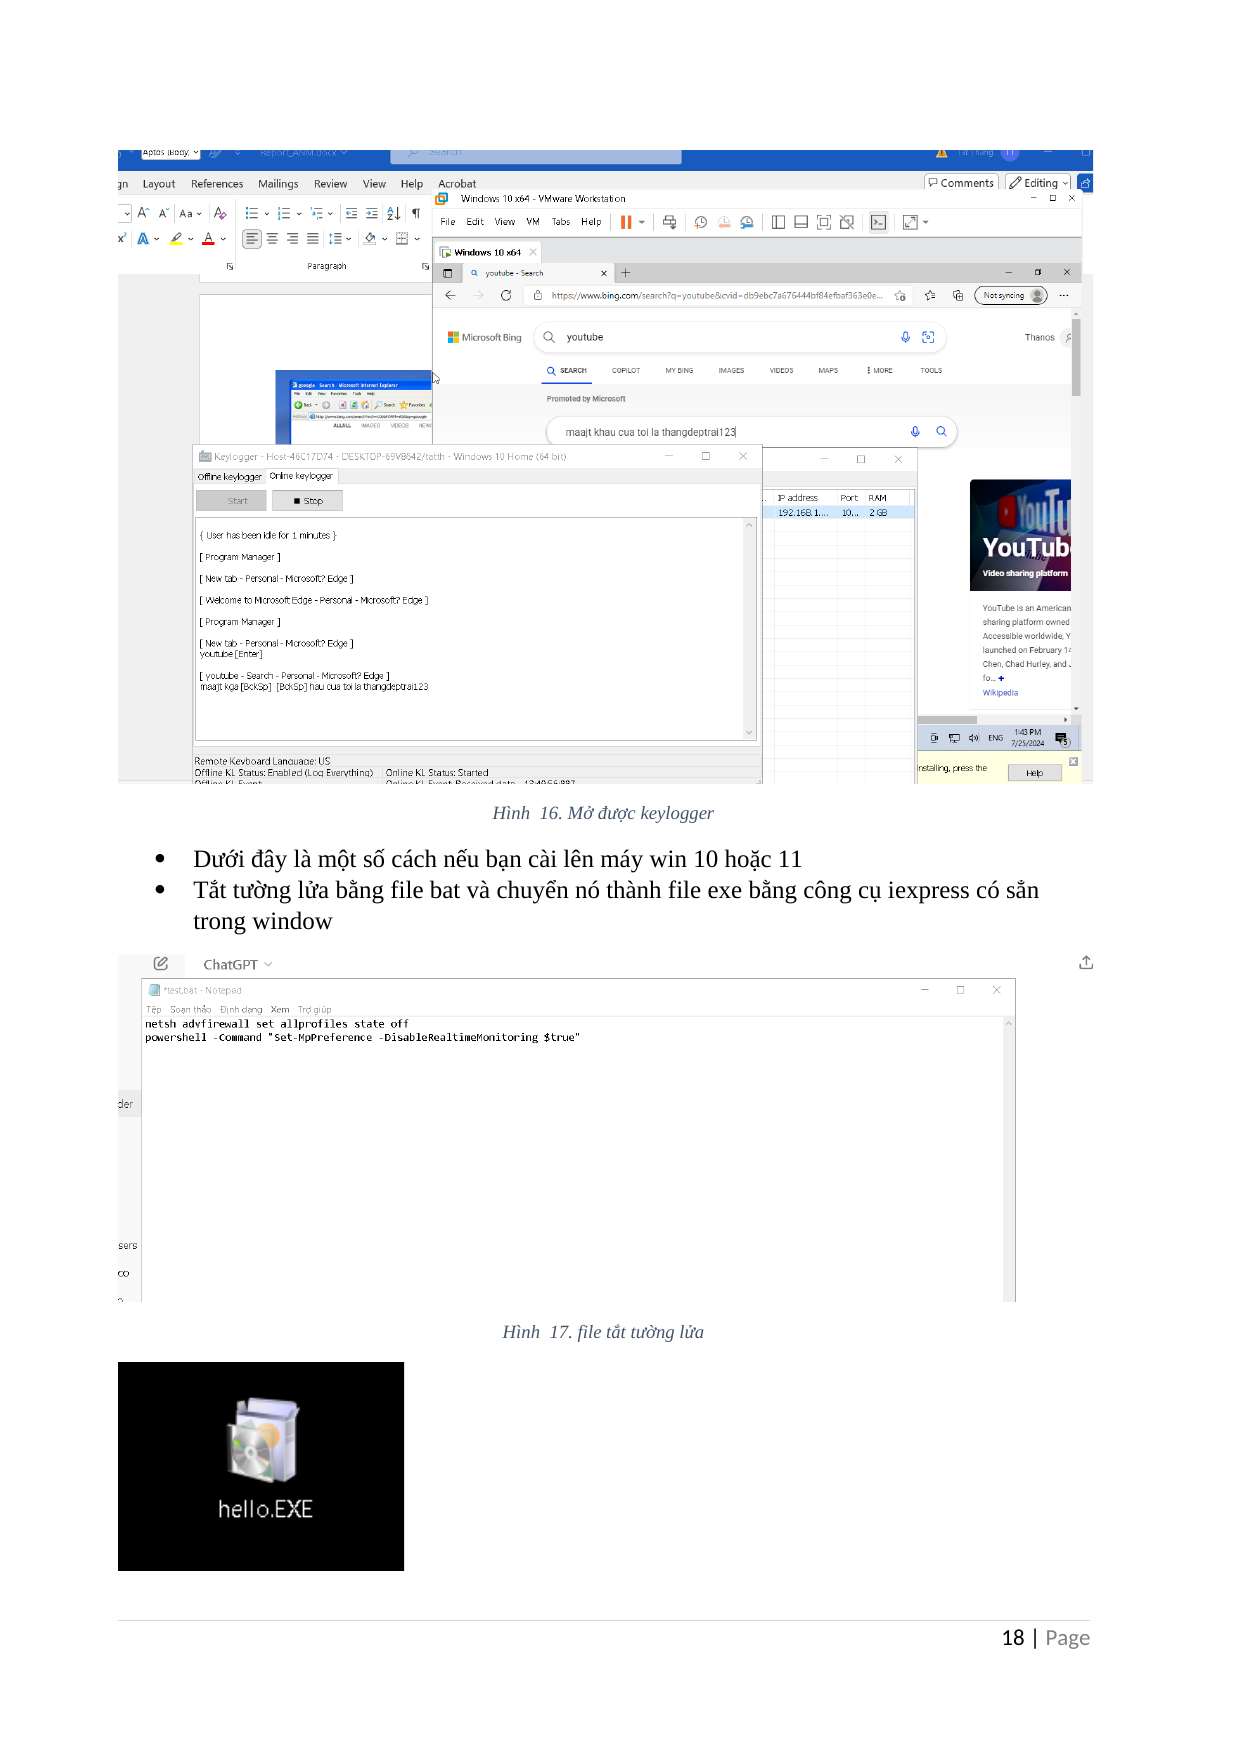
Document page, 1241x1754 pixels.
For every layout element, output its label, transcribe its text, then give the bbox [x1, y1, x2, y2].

picture [118, 150, 1094, 784]
picture [118, 954, 1094, 1302]
text Hình 17. file tắt tường lửa [118, 1321, 1090, 1342]
text Hình 16. Mở được keylogger [118, 802, 1090, 823]
list Dưới đây là một số cách nếu bạn cài lên máy win 10 hoặc 11 [156, 844, 1090, 873]
picture [118, 1362, 405, 1571]
list Tắt tường lửa bằng file bat và chuyển nó thành file exe bằng công cụ iexpress có sẳn trong window [156, 875, 1090, 935]
